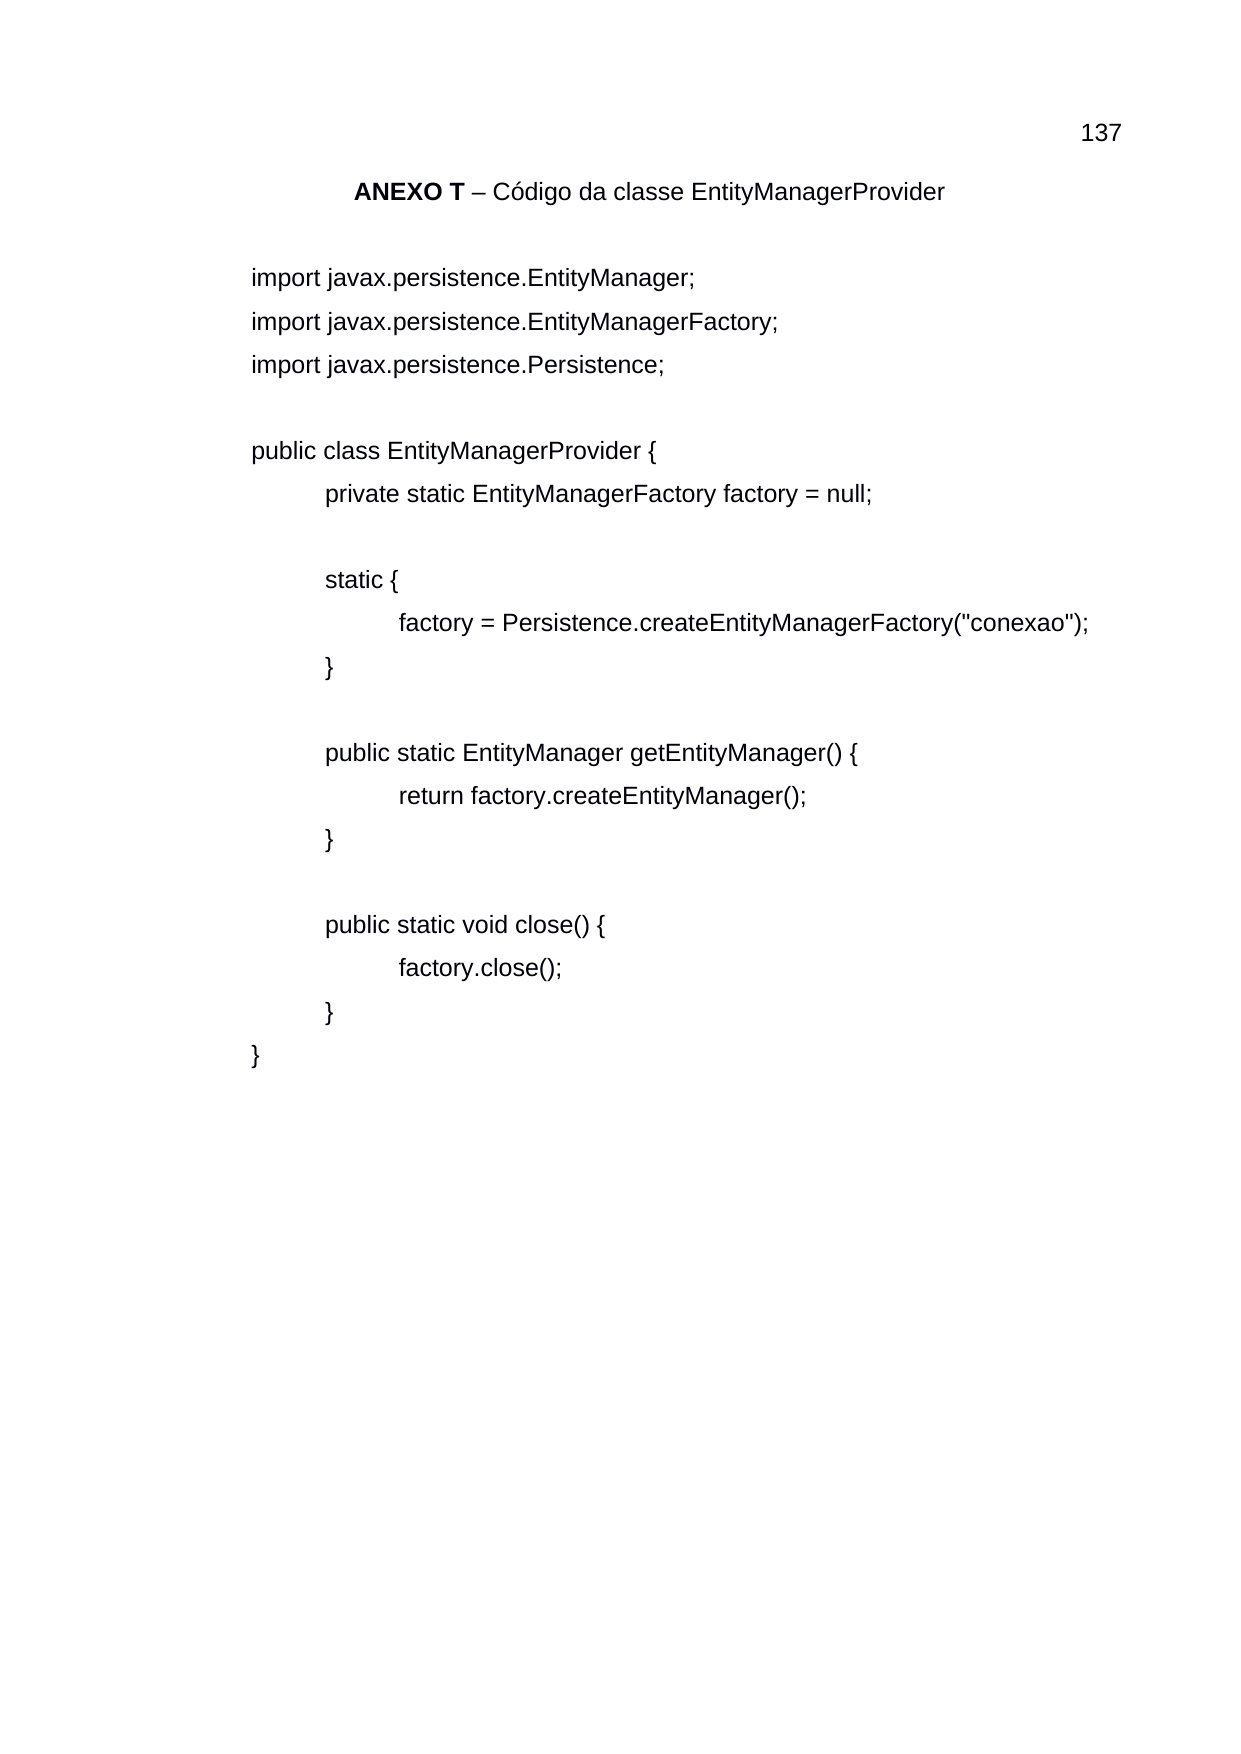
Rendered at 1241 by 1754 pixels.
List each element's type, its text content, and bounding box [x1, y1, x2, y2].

text } [177, 652, 1122, 680]
text public static void close() { [177, 910, 1122, 939]
text ANEXO T – Código da classe EntityManagerProvider [177, 177, 1122, 206]
text import javax.persistence.EntityManagerFactory; [177, 307, 1122, 335]
text } [177, 1040, 1122, 1068]
text factory = Persistence.createEntityManagerFactory("conexao"); [177, 608, 1122, 637]
text } [177, 997, 1122, 1025]
text private static EntityManagerFactory factory = null; [177, 479, 1122, 508]
text return factory.createEntityManager(); [177, 781, 1122, 810]
text static { [177, 565, 1122, 594]
text import javax.persistence.EntityManager; [177, 263, 1122, 292]
text factory.close(); [177, 953, 1122, 982]
text public static EntityManager getEntityManager() { [177, 738, 1122, 767]
text import javax.persistence.Persistence; [177, 350, 1122, 378]
text } [177, 824, 1122, 853]
text public class EntityManagerProvider { [177, 436, 1122, 465]
